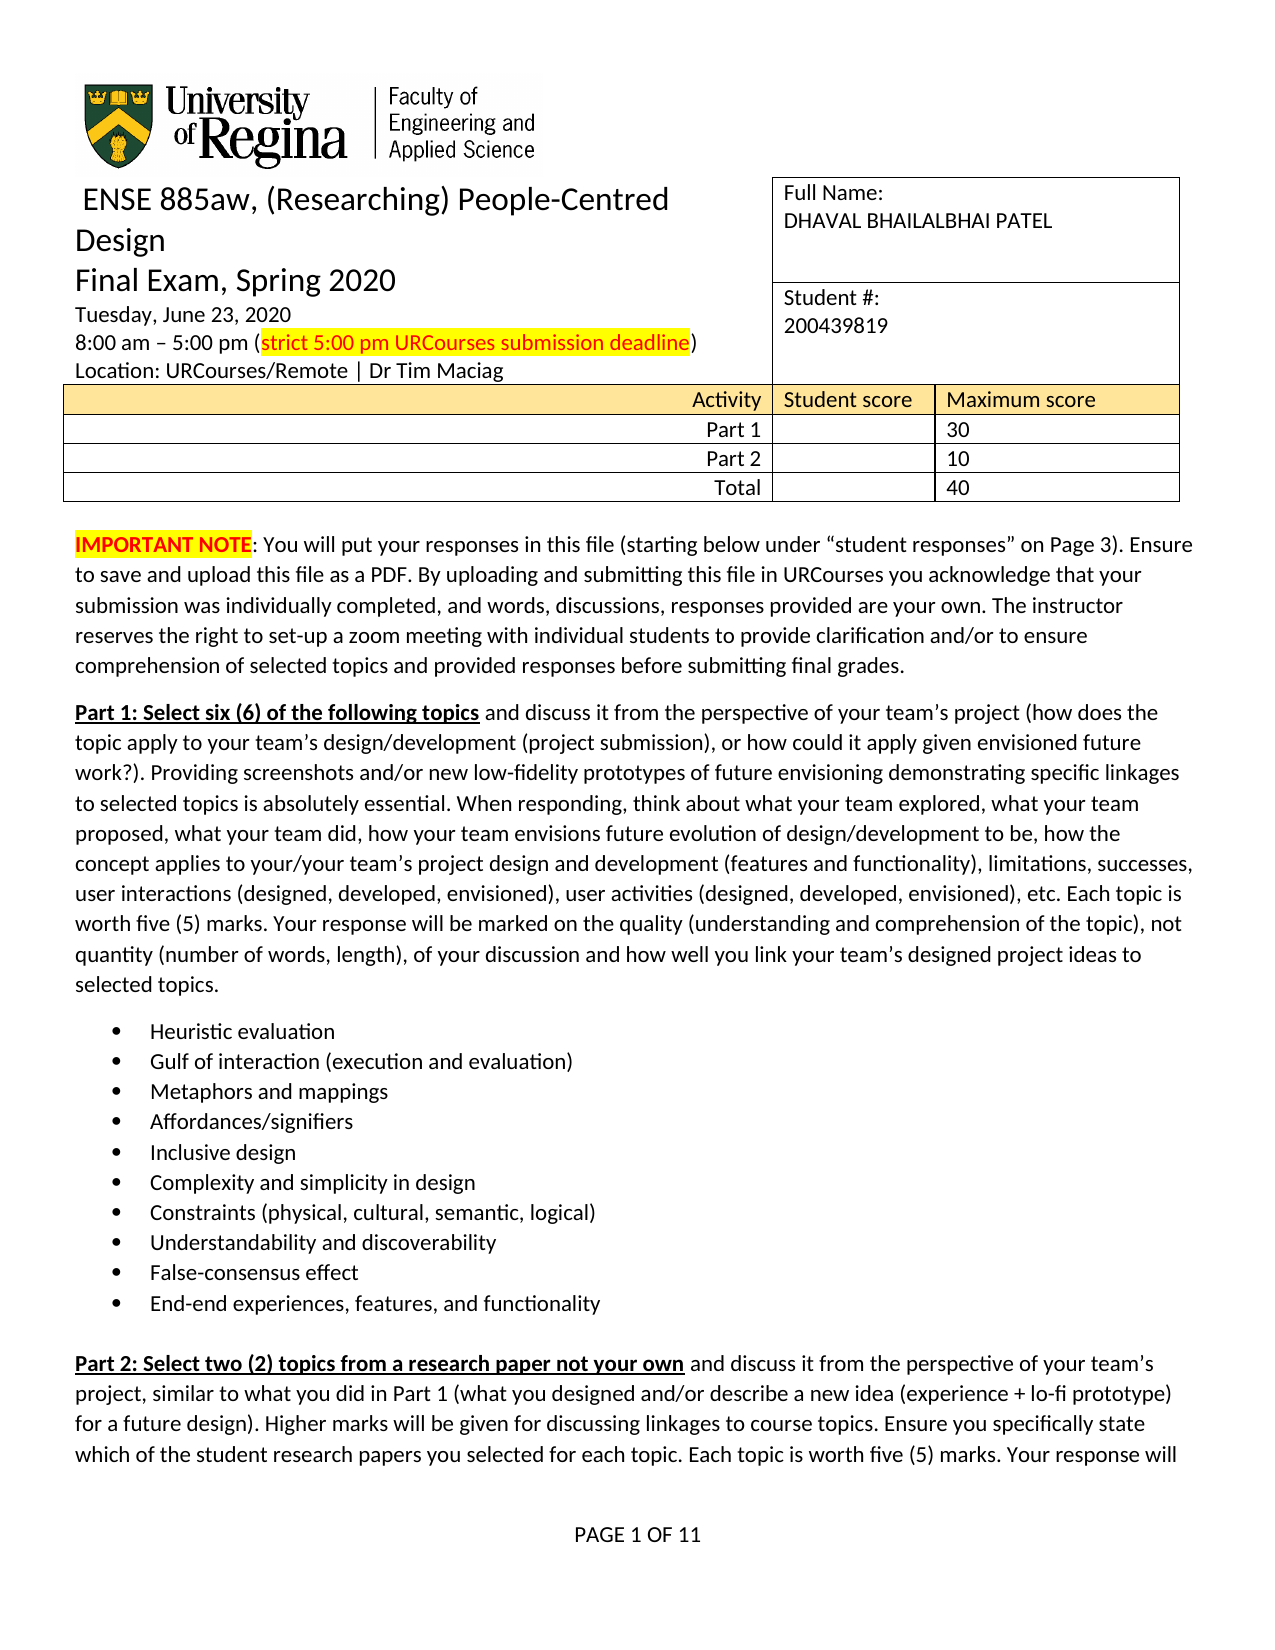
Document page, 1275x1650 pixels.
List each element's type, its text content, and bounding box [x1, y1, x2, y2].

table_cell 10 [936, 444, 1179, 472]
table_cell [773, 444, 934, 472]
table_cell Part 1 [64, 415, 772, 443]
table_cell [773, 473, 934, 501]
list Gulf of interaction (execution and evaluation) [112, 1047, 1200, 1075]
list Heuristic evaluation [112, 1017, 1200, 1045]
table_header ENSE 885aw, (Researching) People-Centred Design Final Exam, Spring 2020 Tuesday, June 23, 2020 8:00 am – 5:00 pm (strict 5:00 pm URCourses submission deadline) Location: URCourses/Remote | Dr Tim Maciag [64, 177, 772, 384]
table_cell Activity [64, 385, 772, 414]
list False-consensus effect [112, 1258, 1200, 1286]
list Understandability and discoverability [112, 1228, 1200, 1256]
table_cell 40 [936, 473, 1179, 501]
table_cell Part 2 [64, 444, 772, 472]
table_cell [773, 415, 934, 443]
table_header Full Name: DHAVAL BHAILALBHAI PATEL [773, 178, 1179, 282]
table_cell Maximum score [936, 385, 1179, 414]
list Affordances/signifiers [112, 1107, 1200, 1135]
table_cell Student score [773, 385, 934, 414]
list Inclusive design [112, 1138, 1200, 1166]
table_cell Student #: 200439819 [773, 283, 1179, 384]
text Part 1: Select six (6) of the following topics and discuss it from the perspective of your team’s project (how does the topic apply to your team’s design/development (project submission), or how could it apply given envisioned future work?). Providing screenshots and/or new low-fidelity prototypes of future envisioning demonstrating specific linkages to selected topics is absolutely essential. When responding, think about what your team explored, what your team proposed, what your team did, how your team envisions future evolution of design/development to be, how the concept applies to your/your team’s project design and development (features and functionality), limitations, successes, user interactions (designed, developed, envisioned), user activities (designed, developed, envisioned), etc. Each topic is worth five (5) marks. Your response will be marked on the quality (understanding and comprehension of the topic), not quantity (number of words, length), of your discussion and how well you link your team’s designed project ideas to selected topics. [75, 698, 1200, 998]
picture [75, 73, 543, 177]
table_cell Total [64, 473, 772, 501]
text IMPORTANT NOTE: You will put your responses in this file (starting below under “student responses” on Page 3). Ensure to save and upload this file as a PDF. By uploading and submitting this file in URCourses you acknowledge that your submission was individually completed, and words, discussions, responses provided are your own. The instructor reserves the right to set-up a zoom meeting with individual students to provide clarification and/or to ensure comprehension of selected topics and provided responses before submitting final grades. [75, 530, 1200, 679]
table_cell 30 [936, 415, 1179, 443]
list Constraints (physical, cultural, semantic, logical) [112, 1198, 1200, 1226]
list Metaphors and mappings [112, 1077, 1200, 1105]
list Complexity and simplicity in design [112, 1168, 1200, 1196]
list End-end experiences, features, and functionality [112, 1289, 1200, 1317]
